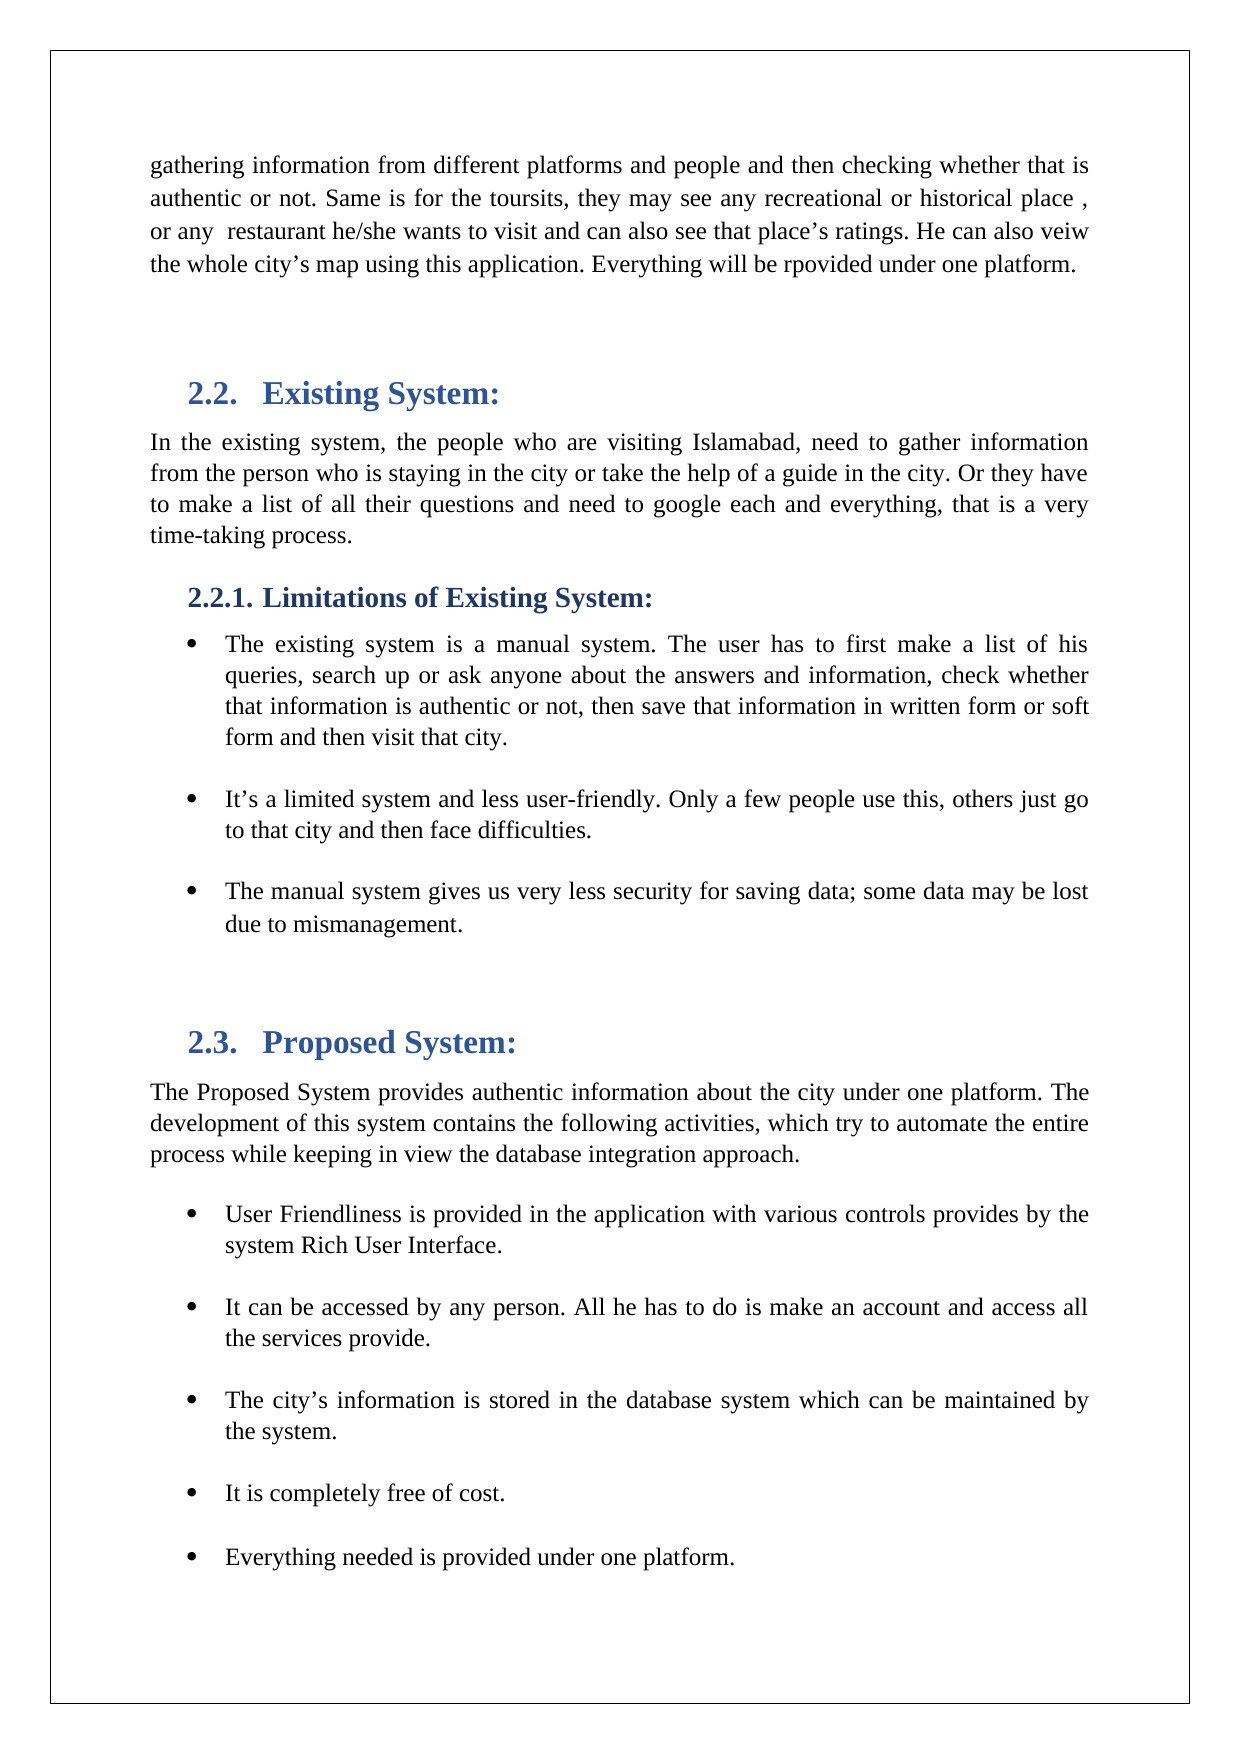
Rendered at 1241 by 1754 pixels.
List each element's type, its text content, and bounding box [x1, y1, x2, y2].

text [150, 150, 1090, 278]
text In the existing system, the people who are visiting Islamabad, need to gather information from the person who is staying in the city or take the help of a guide in the city. Or they have to make a list of all their questions and need to google each and everything, that is a very time-taking process. [150, 427, 1090, 549]
list It’s a limited system and less user-friendly. Only a few people use this, others just go to that city and then face difficulties. [187, 784, 1090, 844]
text The Proposed System provides authentic information about the city under one platform. The development of this system contains the following activities, which try to automate the entire process while keeping in view the database integration approach. [150, 1077, 1090, 1167]
list The manual system gives us very less security for saving data; some data may be lost due to mismanagement. [187, 876, 1090, 937]
list It is completely free of cost. [187, 1478, 1090, 1507]
subtitle Limitations of Existing System: [187, 581, 1090, 614]
subtitle Proposed System: [187, 1023, 1090, 1061]
subtitle Existing System: [187, 373, 1090, 412]
list The city’s information is stored in the database system which can be maintained by the system. [187, 1385, 1090, 1445]
list Everything needed is provided under one platform. [187, 1542, 1090, 1571]
list It can be accessed by any person. All he has to do is make an account and access all the services provide. [187, 1292, 1090, 1352]
list User Friendliness is provided in the application with various controls provides by the system Rich User Interface. [187, 1199, 1090, 1259]
list The existing system is a manual system. The user has to first make a list of his queries, search up or ask anyone about the answers and information, check whether that information is authentic or not, then save that information in written form or soft form and then visit that city. [187, 629, 1090, 751]
